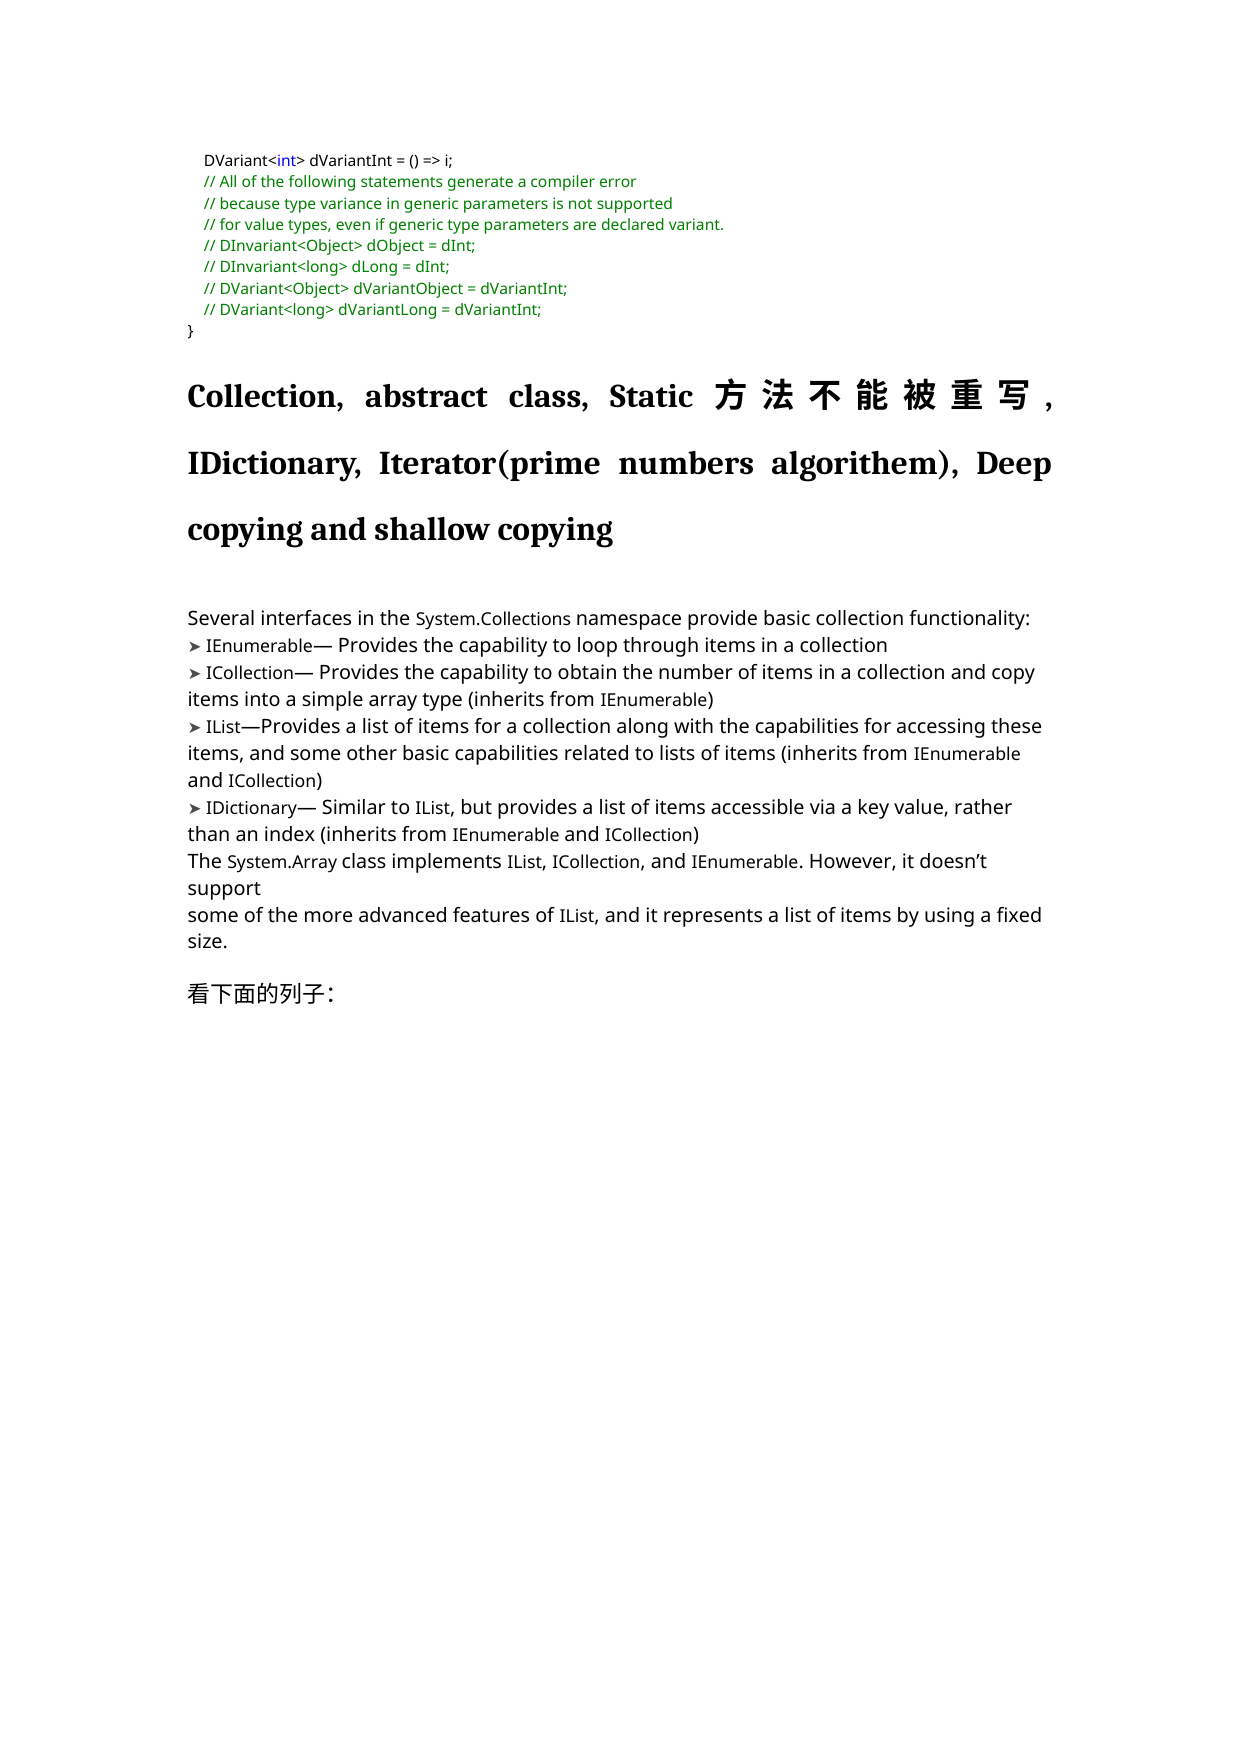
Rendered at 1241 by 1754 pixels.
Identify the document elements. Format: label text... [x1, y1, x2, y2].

text Several interfaces in the System.Collections namespace provide basic collection functionality: [187, 604, 1053, 631]
text // because type variance in generic parameters is not supported [187, 192, 1053, 214]
text } [187, 320, 1053, 341]
text // DInvariant<long> dLong = dInt; [187, 256, 1053, 277]
text items into a simple array type (inherits from IEnumerable) [187, 685, 1053, 712]
text 看下面的列子： [187, 976, 1053, 1009]
text // DVariant<Object> dVariantObject = dVariantInt; [187, 277, 1053, 299]
subtitle Collection, abstract class, Static方法不能被重写, IDictionary, Iterator(prime numbers algorithem), Deep copying and shallow copying [187, 368, 1053, 549]
text some of the more advanced features of IList, and it represents a list of items by using a fixed size. [187, 901, 1053, 955]
text // for value types, even if generic type parameters are declared variant. [187, 214, 1053, 235]
text than an index (inherits from IEnumerable and ICollection) [187, 820, 1053, 847]
text // All of the following statements generate a compiler error [187, 171, 1053, 192]
text ➤ IEnumerable— Provides the capability to loop through items in a collection [187, 631, 1053, 658]
text // DVariant<long> dVariantLong = dVariantInt; [187, 299, 1053, 320]
text ➤ ICollection— Provides the capability to obtain the number of items in a collection and copy [187, 658, 1053, 685]
text items, and some other basic capabilities related to lists of items (inherits from IEnumerable [187, 739, 1053, 766]
text and ICollection) [187, 766, 1053, 793]
text ➤ IDictionary— Similar to IList, but provides a list of items accessible via a key value, rather [187, 793, 1053, 820]
text DVariant<int> dVariantInt = () => i; [187, 150, 1053, 171]
text The System.Array class implements IList, ICollection, and IEnumerable. However, it doesn’t support [187, 847, 1053, 901]
text ➤ IList—Provides a list of items for a collection along with the capabilities for accessing these [187, 712, 1053, 739]
text // DInvariant<Object> dObject = dInt; [187, 235, 1053, 256]
